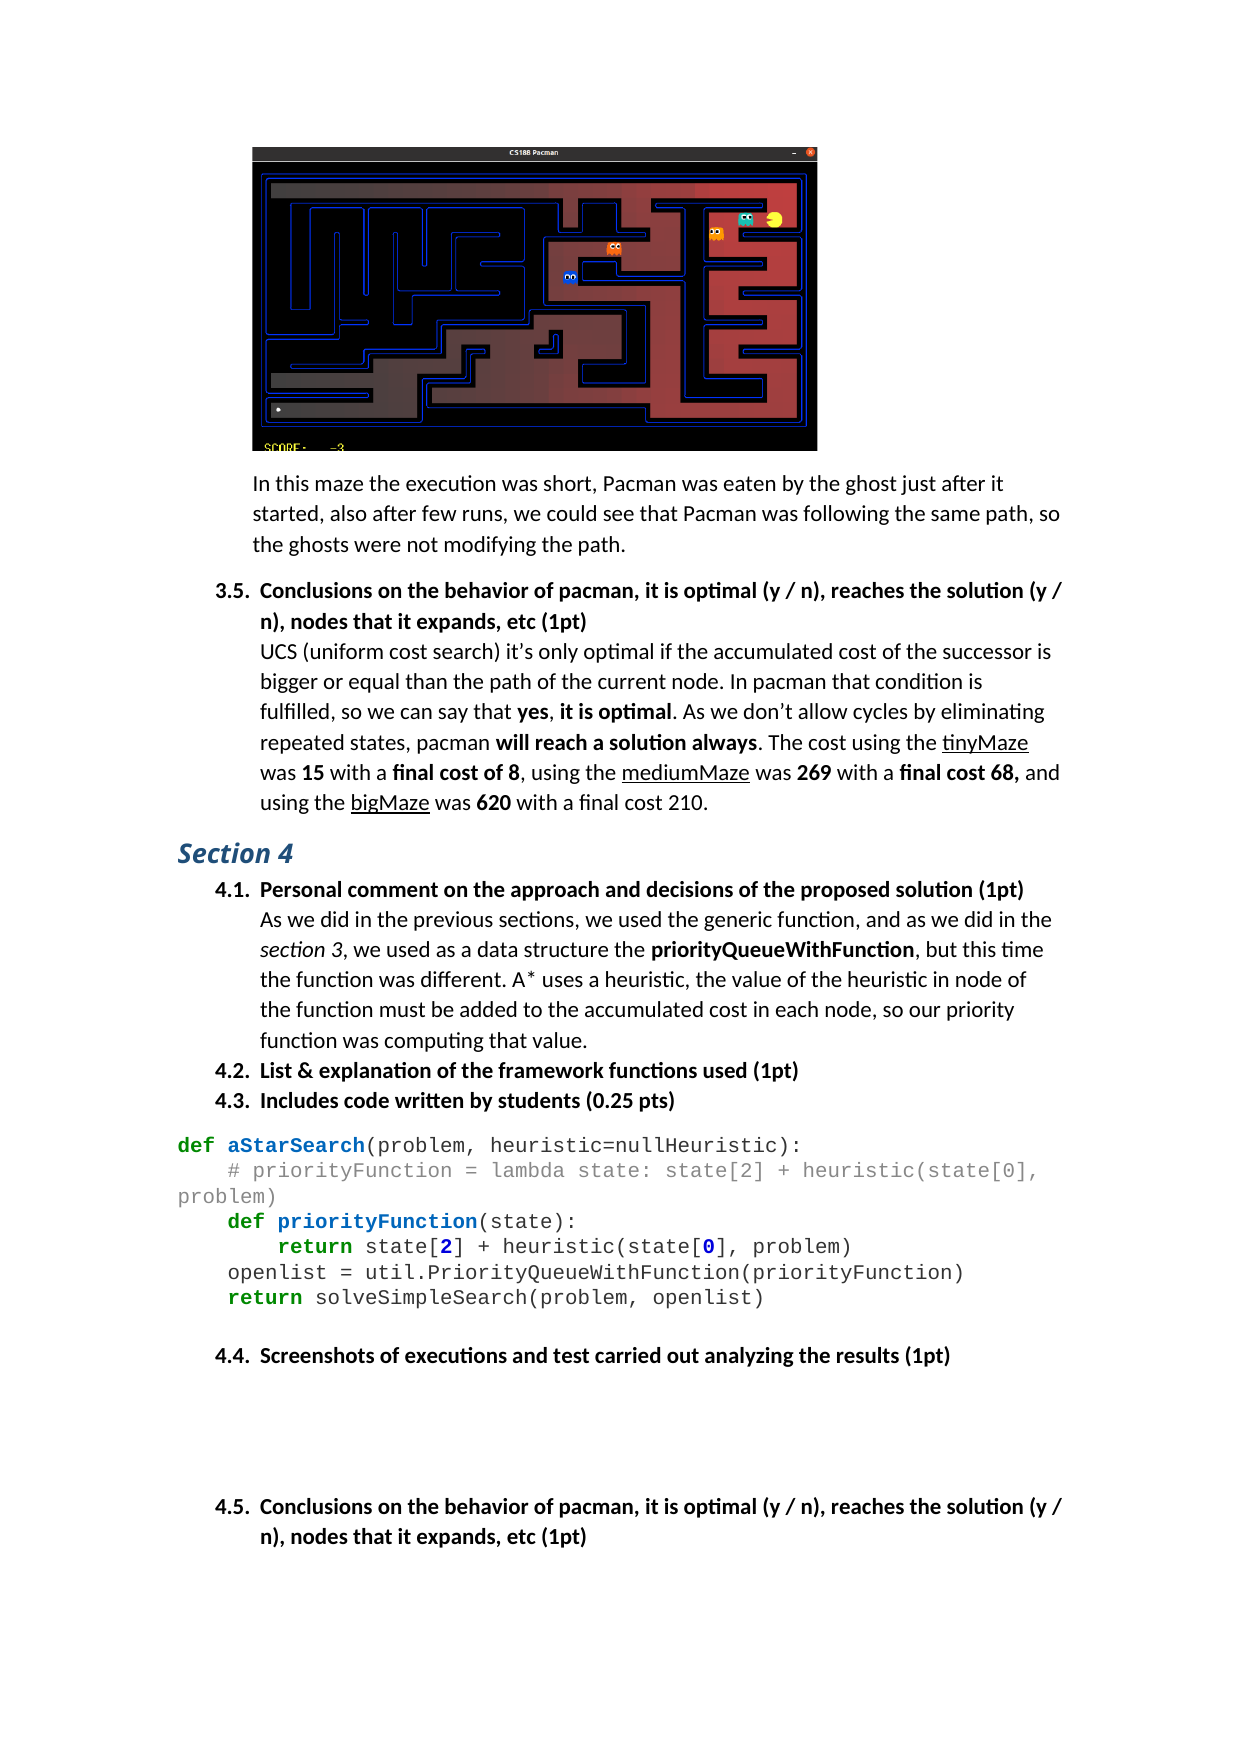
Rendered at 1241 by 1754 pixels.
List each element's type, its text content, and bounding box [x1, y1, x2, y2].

text def aStarSearch(problem, heuristic=nullHeuristic): [177, 1133, 1063, 1158]
list Conclusions on the behavior of pacman, it is optimal (y / n), reaches the solution (y / n), nodes that it expands, etc (1pt) [215, 1492, 1063, 1550]
text openlist = util.PriorityQueueWithFunction(priorityFunction) [177, 1260, 1063, 1286]
text return state[2] + heuristic(state[0], problem) [177, 1235, 1063, 1260]
list Conclusions on the behavior of pacman, it is optimal (y / n), reaches the solution (y / n), nodes that it expands, etc (1pt) [215, 577, 1063, 635]
list UCS (uniform cost search) it’s only optimal if the accumulated cost of the successor is bigger or equal than the path of the current node. In pacman that condition is fulfilled, so we can say that yes, it is optimal. As we don’t allow cycles by eliminating repeated states, pacman will reach a solution always. The cost using the tinyMaze was 15 with a final cost of 8, using the mediumMaze was 269 with a final cost 68, and using the bigMaze was 620 with a final cost 210. [260, 637, 1063, 816]
text return solveSimpleSearch(problem, openlist) [177, 1286, 1063, 1311]
list Personal comment on the approach and decisions of the proposed solution (1pt) [215, 875, 1063, 903]
list List & explanation of the framework functions used (1pt) [215, 1056, 1063, 1084]
list Includes code written by students (0.25 pts) [215, 1086, 1063, 1114]
text # priorityFunction = lambda state: state[2] + heuristic(state[0], problem) [177, 1158, 1063, 1209]
text def priorityFunction(state): [177, 1209, 1063, 1235]
list As we did in the previous sections, we used the generic function, and as we did in the section 3, we used as a data structure the priorityQueueWithFunction, but this time the function was different. A* uses a heuristic, the value of the heuristic in node of the function must be added to the accumulated cost in each node, so our priority function was computing that value. [260, 905, 1063, 1054]
subtitle Section 4 [177, 835, 1063, 872]
picture [252, 147, 818, 451]
list Screenshots of executions and test carried out analyzing the results (1pt) [215, 1341, 1063, 1369]
text In this maze the execution was short, Pacman was eaten by the ghost just after it started, also after few runs, we could see that Pacman was following the same path, so the ghosts were not modifying the path. [252, 469, 1063, 558]
